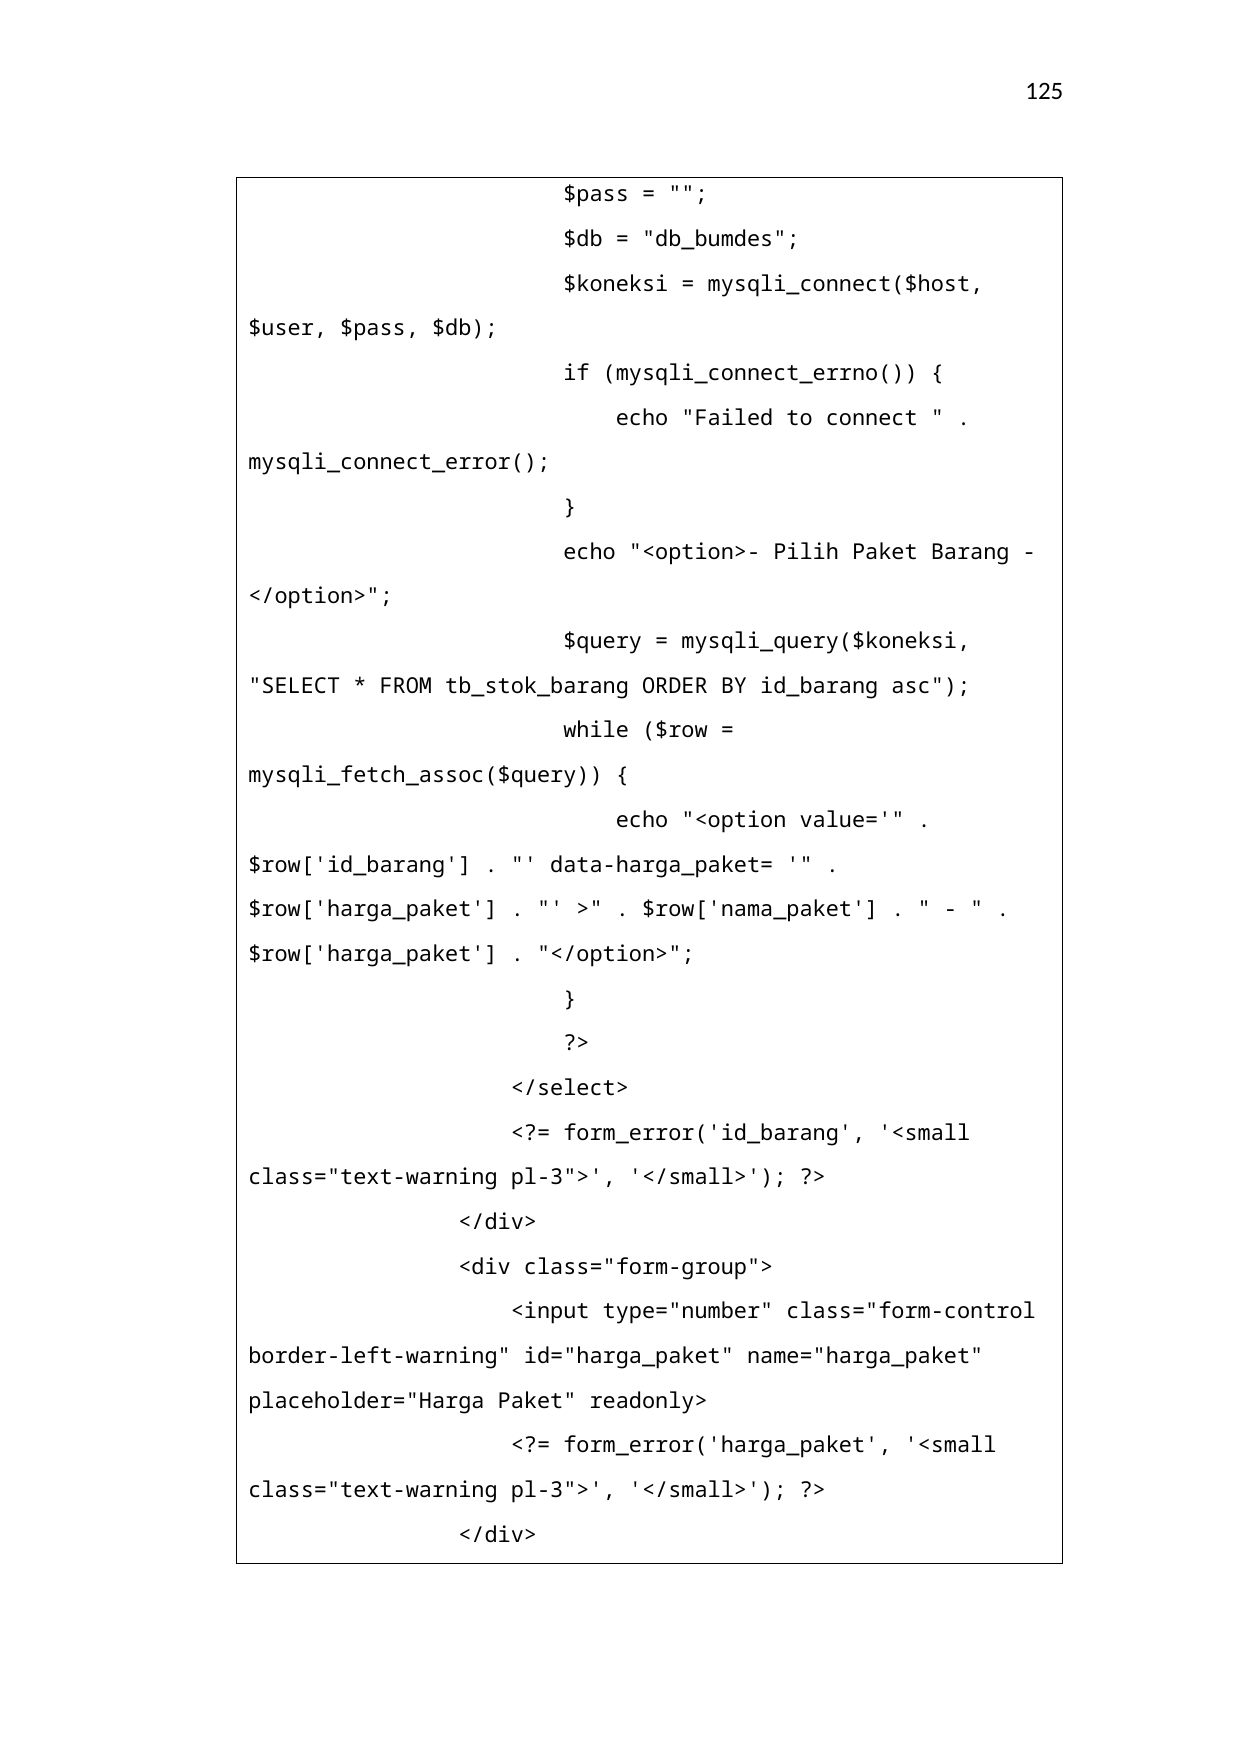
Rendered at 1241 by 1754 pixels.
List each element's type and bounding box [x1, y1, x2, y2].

table_header [237, 178, 1062, 1563]
